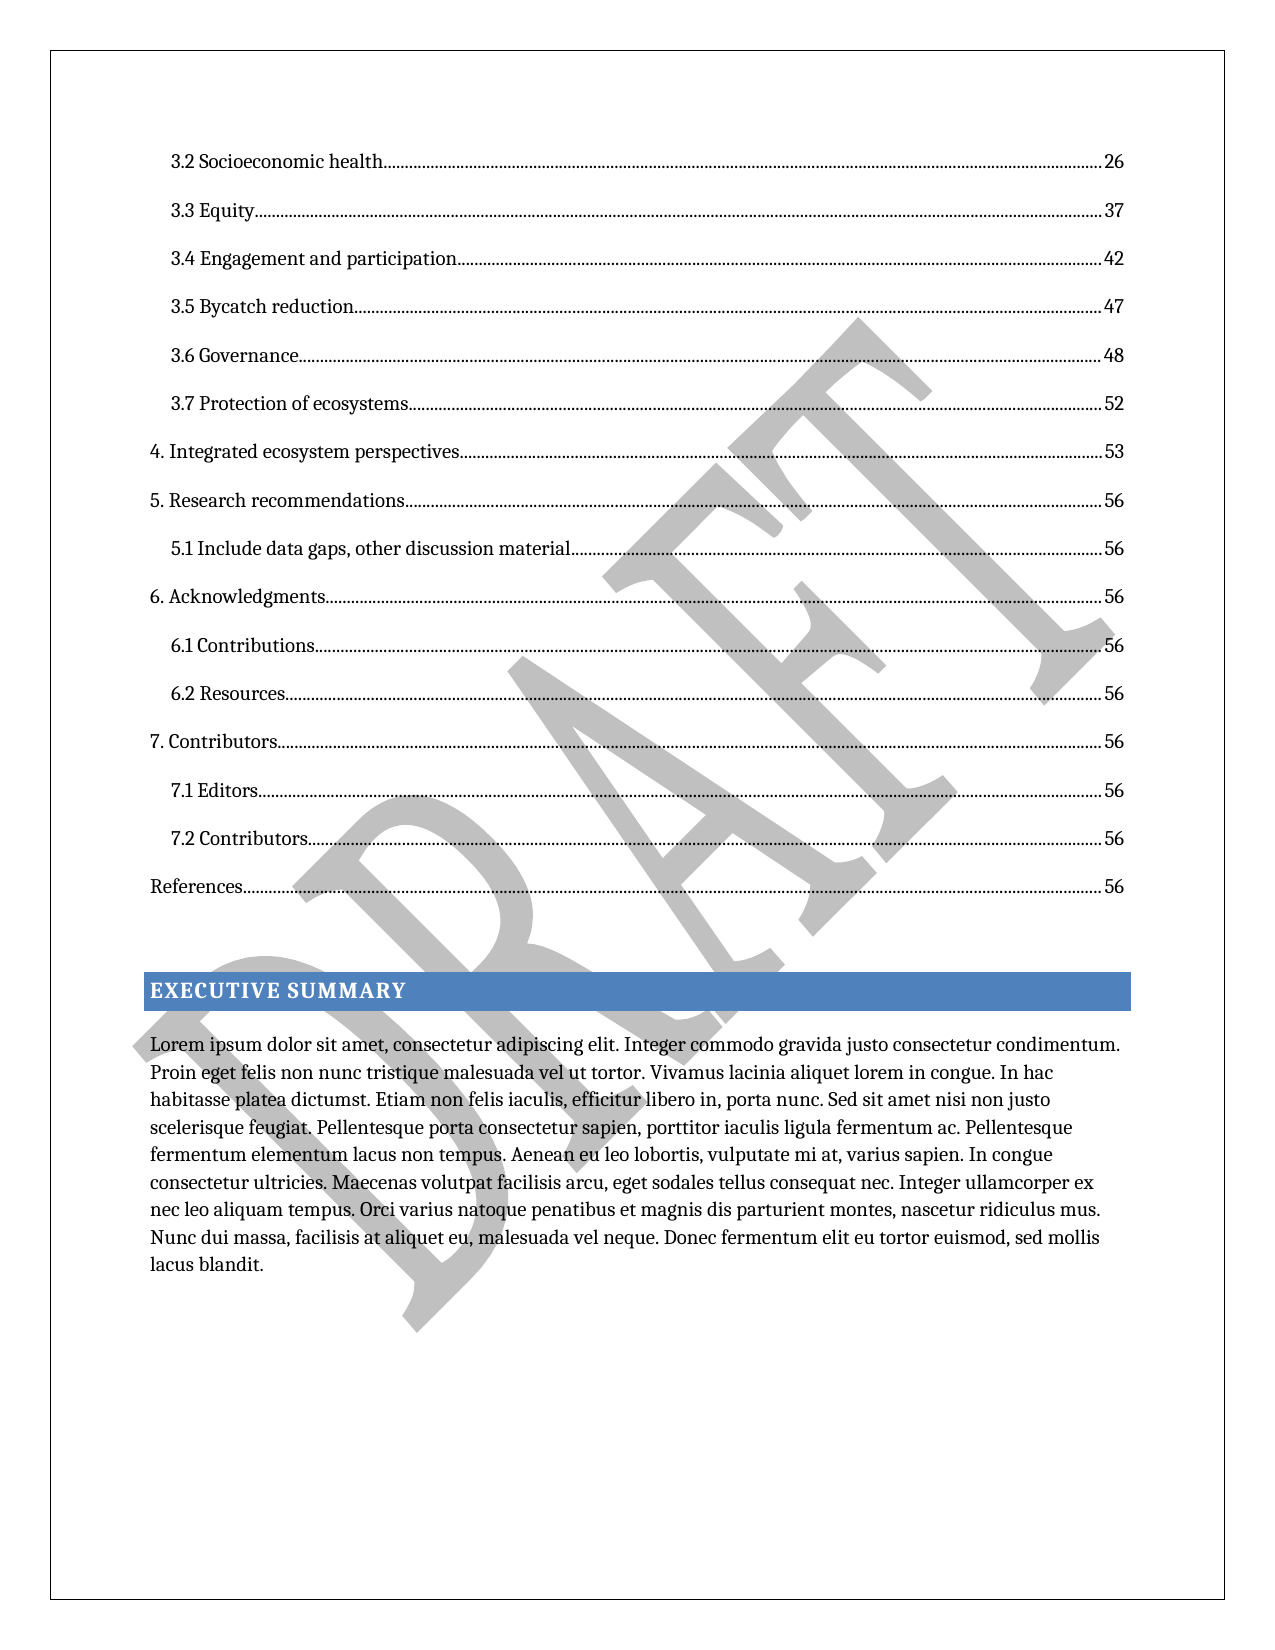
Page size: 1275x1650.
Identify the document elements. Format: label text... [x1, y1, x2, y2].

subtitle Executive Summary [150, 978, 1125, 1004]
text Lorem ipsum dolor sit amet, consectetur adipiscing elit. Integer commodo gravida justo consectetur condimentum. Proin eget felis non nunc tristique malesuada vel ut tortor. Vivamus lacinia aliquet lorem in congue. In hac habitasse platea dictumst. Etiam non felis iaculis, efficitur libero in, porta nunc. Sed sit amet nisi non justo scelerisque feugiat. Pellentesque porta consectetur sapien, porttitor iaculis ligula fermentum ac. Pellentesque fermentum elementum lacus non tempus. Aenean eu leo lobortis, vulputate mi at, varius sapien. In congue consectetur ultricies. Maecenas volutpat facilisis arcu, eget sodales tellus consequat nec. Integer ullamcorper ex nec leo aliquam tempus. Orci varius natoque penatibus et magnis dis parturient montes, nascetur ridiculus mus. Nunc dui massa, facilisis at aliquet eu, malesuada vel neque. Donec fermentum elit eu tortor euismod, sed mollis lacus blandit. [150, 1033, 1125, 1277]
